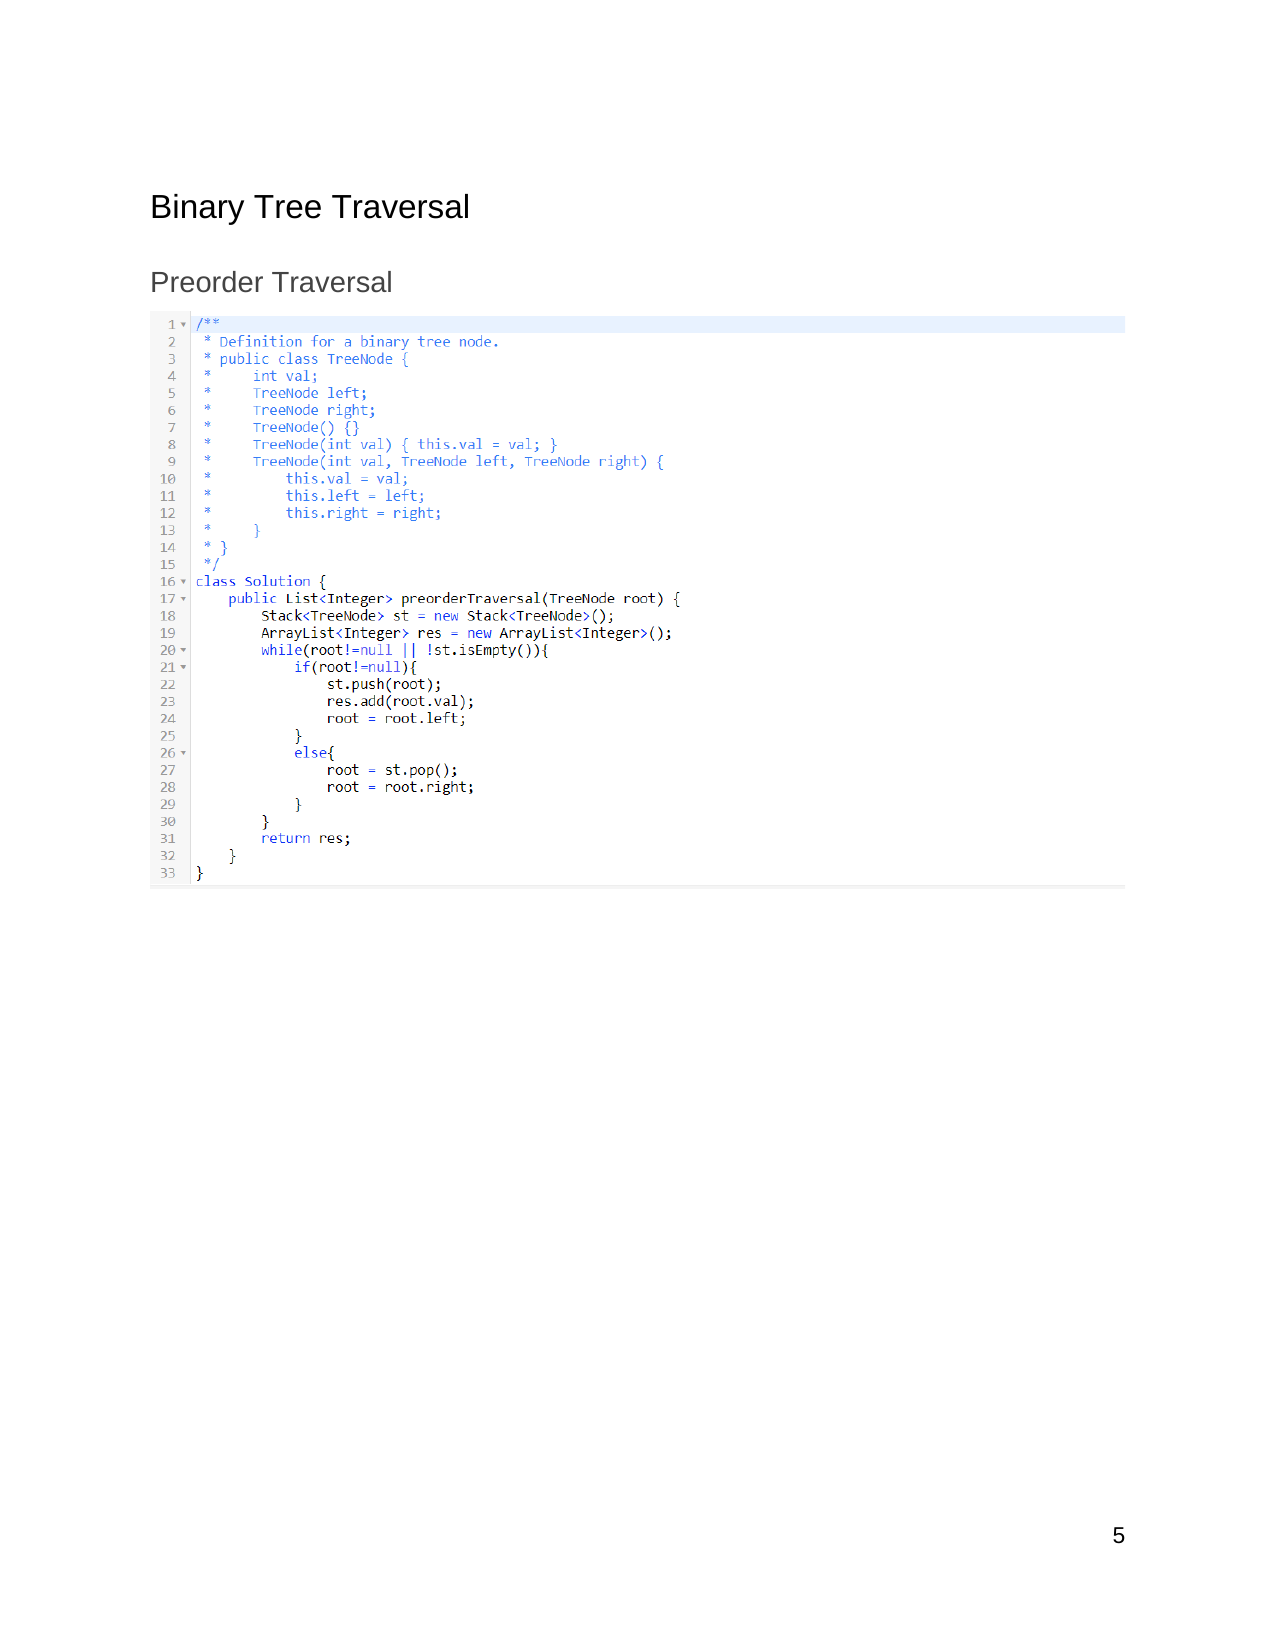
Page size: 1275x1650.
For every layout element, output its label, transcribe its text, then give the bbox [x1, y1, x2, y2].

subtitle Preorder Traversal [150, 265, 1125, 298]
picture [150, 311, 1125, 889]
subtitle Binary Tree Traversal [150, 187, 1125, 226]
